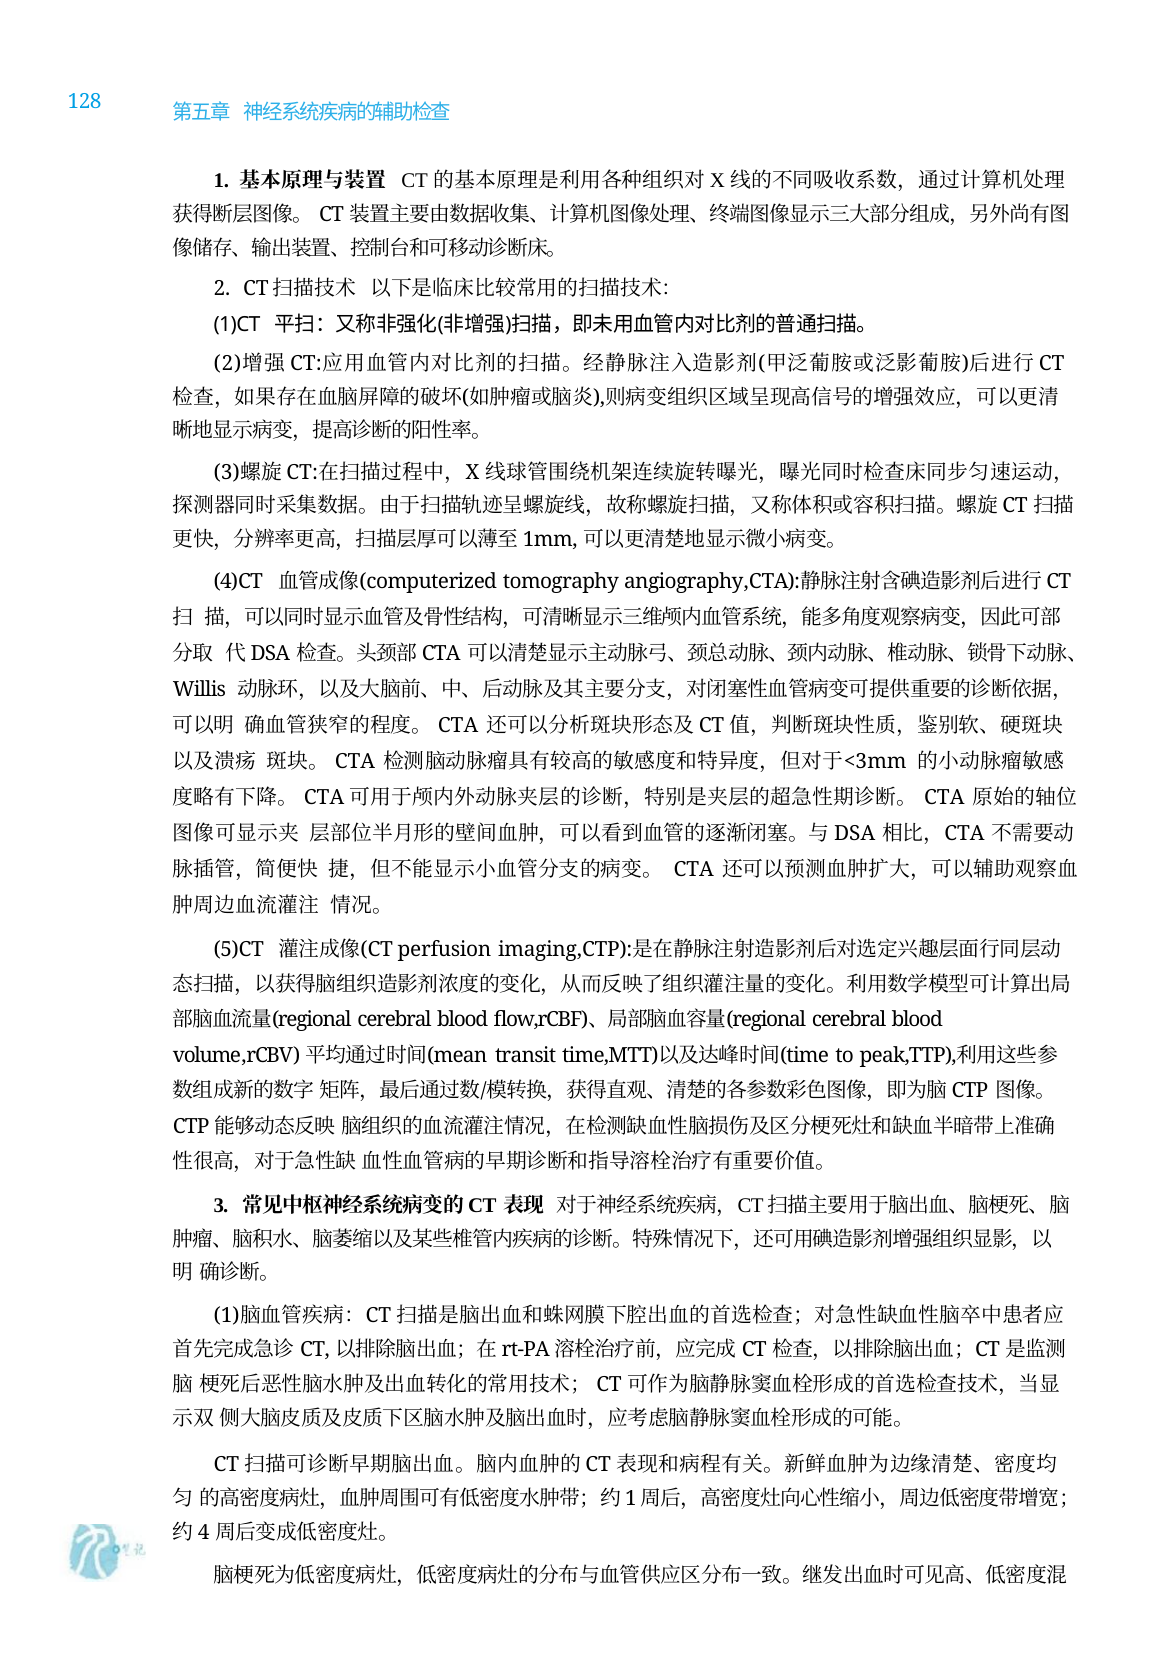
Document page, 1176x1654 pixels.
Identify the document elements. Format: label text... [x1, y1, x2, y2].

text 第五章 神经系统疾病的辅助检查 [173, 98, 1079, 125]
text (5)CT 灌注成像(CT perfusion imaging,CTP):是在静脉注射造影剂后对选定兴趣层面行同层动 态扫描，以获得脑组织造影剂浓度的变化，从而反映了组织灌注量的变化。利用数学模型可计算出局 部脑血流量(regional cerebral blood flow,rCBF)、局部脑血容量(regional cerebral blood volume,rCBV) 平均通过时间(mean transit time,MTT)以及达峰时间(time to peak,TTP),利用这些参数组成新的数字 矩阵，最后通过数/模转换，获得直观、清楚的各参数彩色图像，即为脑CTP 图像。 CTP 能够动态反映 脑组织的血流灌注情况，在检测缺血性脑损伤及区分梗死灶和缺血半暗带上准确性很高，对于急性缺 血性血管病的早期诊断和指导溶栓治疗有重要价值。 [173, 932, 1073, 1174]
text 128 [67, 91, 162, 113]
text (4)CT 血管成像(computerized tomography angiography,CTA):静脉注射含碘造影剂后进行CT 扫 描，可以同时显示血管及骨性结构，可清晰显示三维颅内血管系统，能多角度观察病变，因此可部分取 代DSA 检查。头颈部CTA 可以清楚显示主动脉弓、颈总动脉、颈内动脉、椎动脉、锁骨下动脉、Willis 动脉环，以及大脑前、中、后动脉及其主要分支，对闭塞性血管病变可提供重要的诊断依据，可以明 确血管狭窄的程度。 CTA 还可以分析斑块形态及CT 值，判断斑块性质，鉴别软、硬斑块以及溃疡 斑块。 CTA 检测脑动脉瘤具有较高的敏感度和特异度，但对于<3mm 的小动脉瘤敏感度略有下降。 CTA 可用于颅内外动脉夹层的诊断，特别是夹层的超急性期诊断。 CTA 原始的轴位图像可显示夹 层部位半月形的壁间血肿，可以看到血管的逐渐闭塞。与DSA 相比，CTA 不需要动脉插管，简便快 捷，但不能显示小血管分支的病变。 CTA 还可以预测血肿扩大，可以辅助观察血肿周边血流灌注 情况。 [173, 564, 1079, 918]
text CT 扫描可诊断早期脑出血。脑内血肿的CT 表现和病程有关。新鲜血肿为边缘清楚、密度均匀 的高密度病灶，血肿周围可有低密度水肿带；约1周后，高密度灶向心性缩小，周边低密度带增宽；约4 周后变成低密度灶。 [173, 1448, 1071, 1546]
text (1)CT 平扫：又称非强化(非增强)扫描，即未用血管内对比剂的普通扫描。 [213, 309, 1079, 337]
text 2. CT扫描技术 以下是临床比较常用的扫描技术： [213, 274, 1079, 301]
text (2)增强CT:应用血管内对比剂的扫描。经静脉注入造影剂(甲泛葡胺或泛影葡胺)后进行CT 检查，如果存在血脑屏障的破坏(如肿瘤或脑炎),则病变组织区域呈现高信号的增强效应，可以更清 晰地显示病变，提高诊断的阳性率。 [173, 347, 1070, 443]
text (1)脑血管疾病：CT 扫描是脑出血和蛛网膜下腔出血的首选检查；对急性缺血性脑卒中患者应 首先完成急诊 CT, 以排除脑出血；在rt-PA溶栓治疗前，应完成 CT 检查，以排除脑出血；CT 是监测脑 梗死后恶性脑水肿及出血转化的常用技术； CT 可作为脑静脉窦血栓形成的首选检查技术，当显示双 侧大脑皮质及皮质下区脑水肿及脑出血时，应考虑脑静脉窦血栓形成的可能。 [173, 1298, 1072, 1432]
text 3. 常见中枢神经系统病变的CT 表现 对于神经系统疾病，CT扫描主要用于脑出血、脑梗死、脑 肿瘤、脑积水、脑萎缩以及某些椎管内疾病的诊断。特殊情况下，还可用碘造影剂增强组织显影，以明 确诊断。 [173, 1188, 1071, 1286]
text 1. 基本原理与装置 CT 的基本原理是利用各种组织对X 线的不同吸收系数，通过计算机处理 获得断层图像。 CT 装置主要由数据收集、计算机图像处理、终端图像显示三大部分组成，另外尚有图 像储存、输出装置、控制台和可移动诊断床。 [173, 164, 1071, 261]
picture [59, 1524, 146, 1582]
text (3)螺旋CT:在扫描过程中，X 线球管围绕机架连续旋转曝光，曝光同时检查床同步匀速运动， 探测器同时采集数据。由于扫描轨迹呈螺旋线，故称螺旋扫描，又称体积或容积扫描。螺旋CT 扫描 更快，分辨率更高，扫描层厚可以薄至1mm, 可以更清楚地显示微小病变。 [173, 455, 1075, 552]
